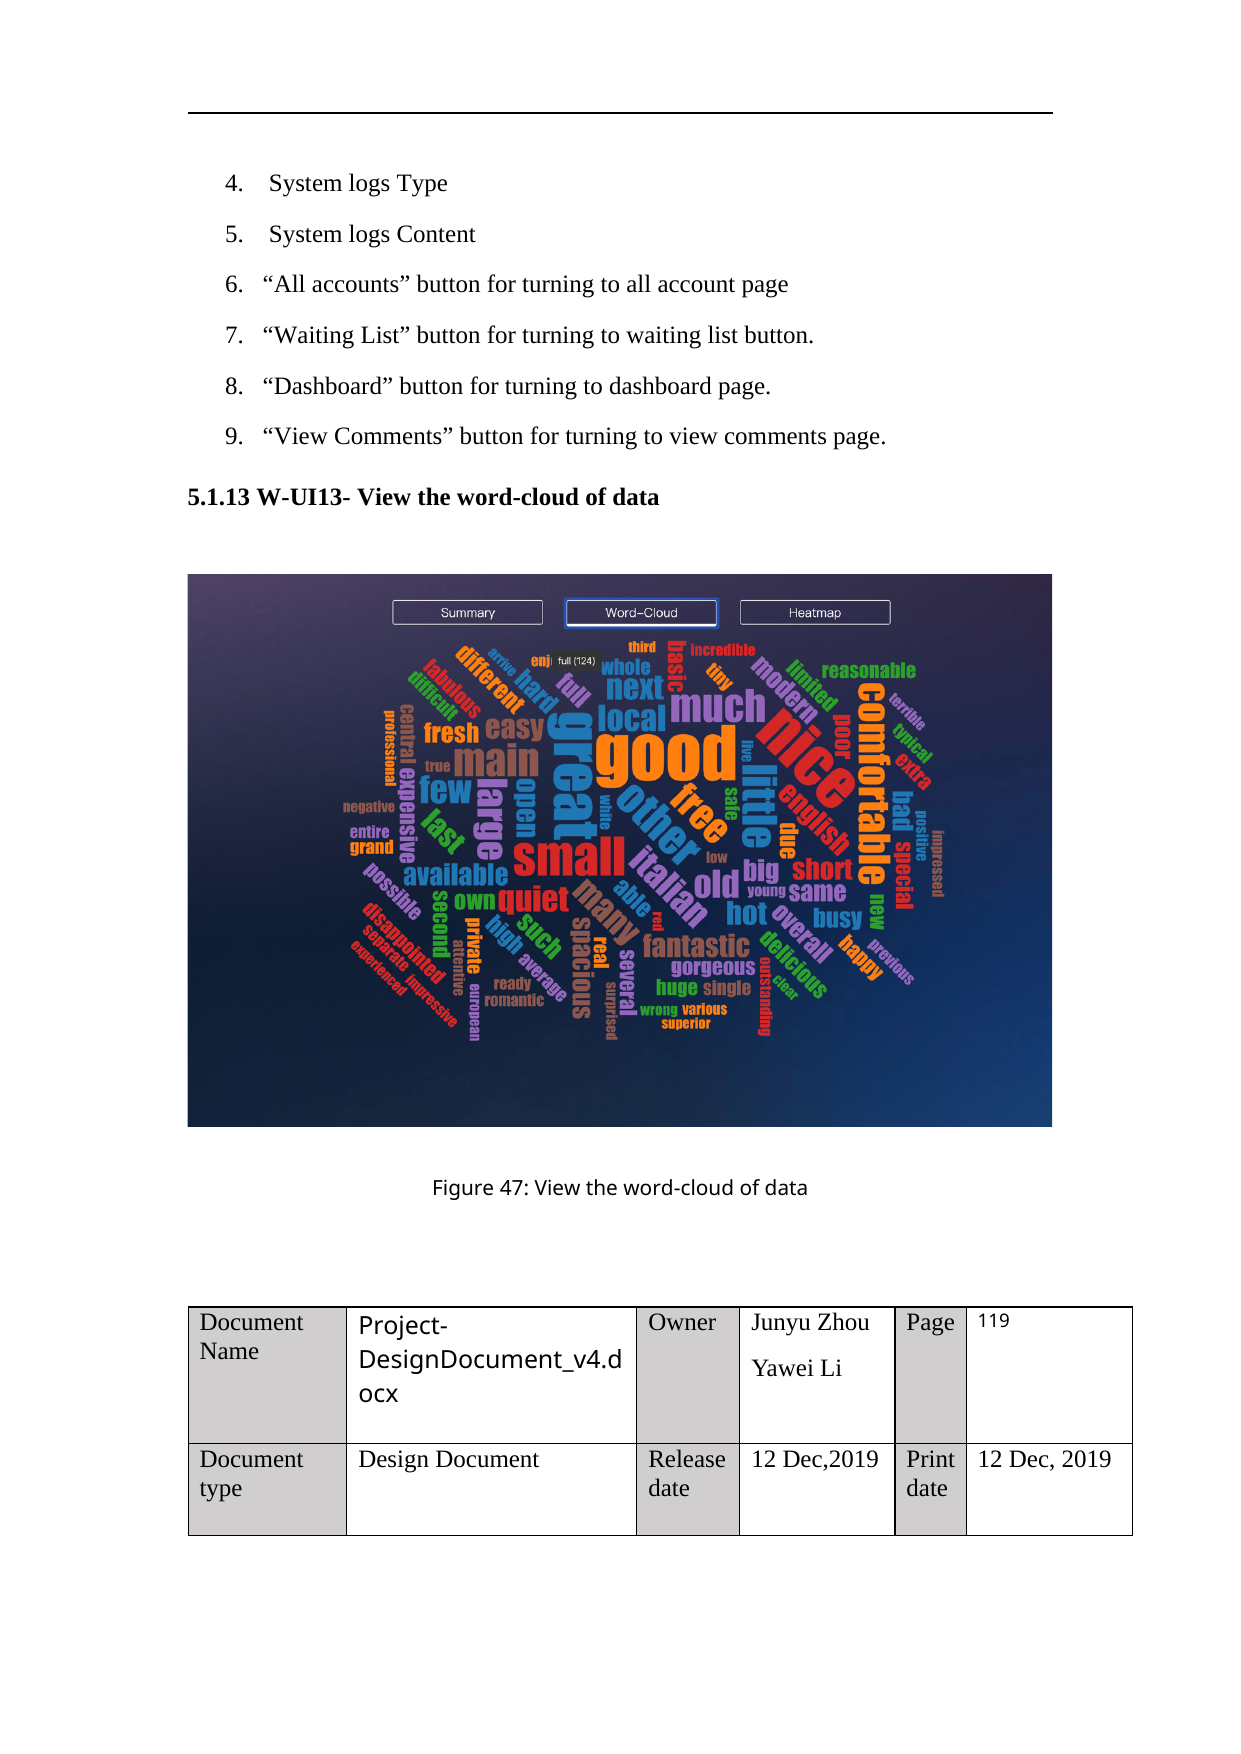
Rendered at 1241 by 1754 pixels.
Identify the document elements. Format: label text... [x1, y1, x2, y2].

list “Dashboard” button for turning to dashboard page. [225, 368, 1053, 402]
list System logs Type [225, 166, 1053, 200]
picture [187, 574, 1053, 1127]
list System logs Content [225, 216, 1053, 250]
list “All accounts” button for turning to all account page [225, 267, 1053, 301]
subtitle 5.1.13 W-UI13- View the word-cloud of data [187, 480, 1053, 514]
list “View Comments” button for turning to view comments page. [225, 419, 1053, 453]
list “Waiting List” button for turning to waiting list button. [225, 318, 1053, 352]
